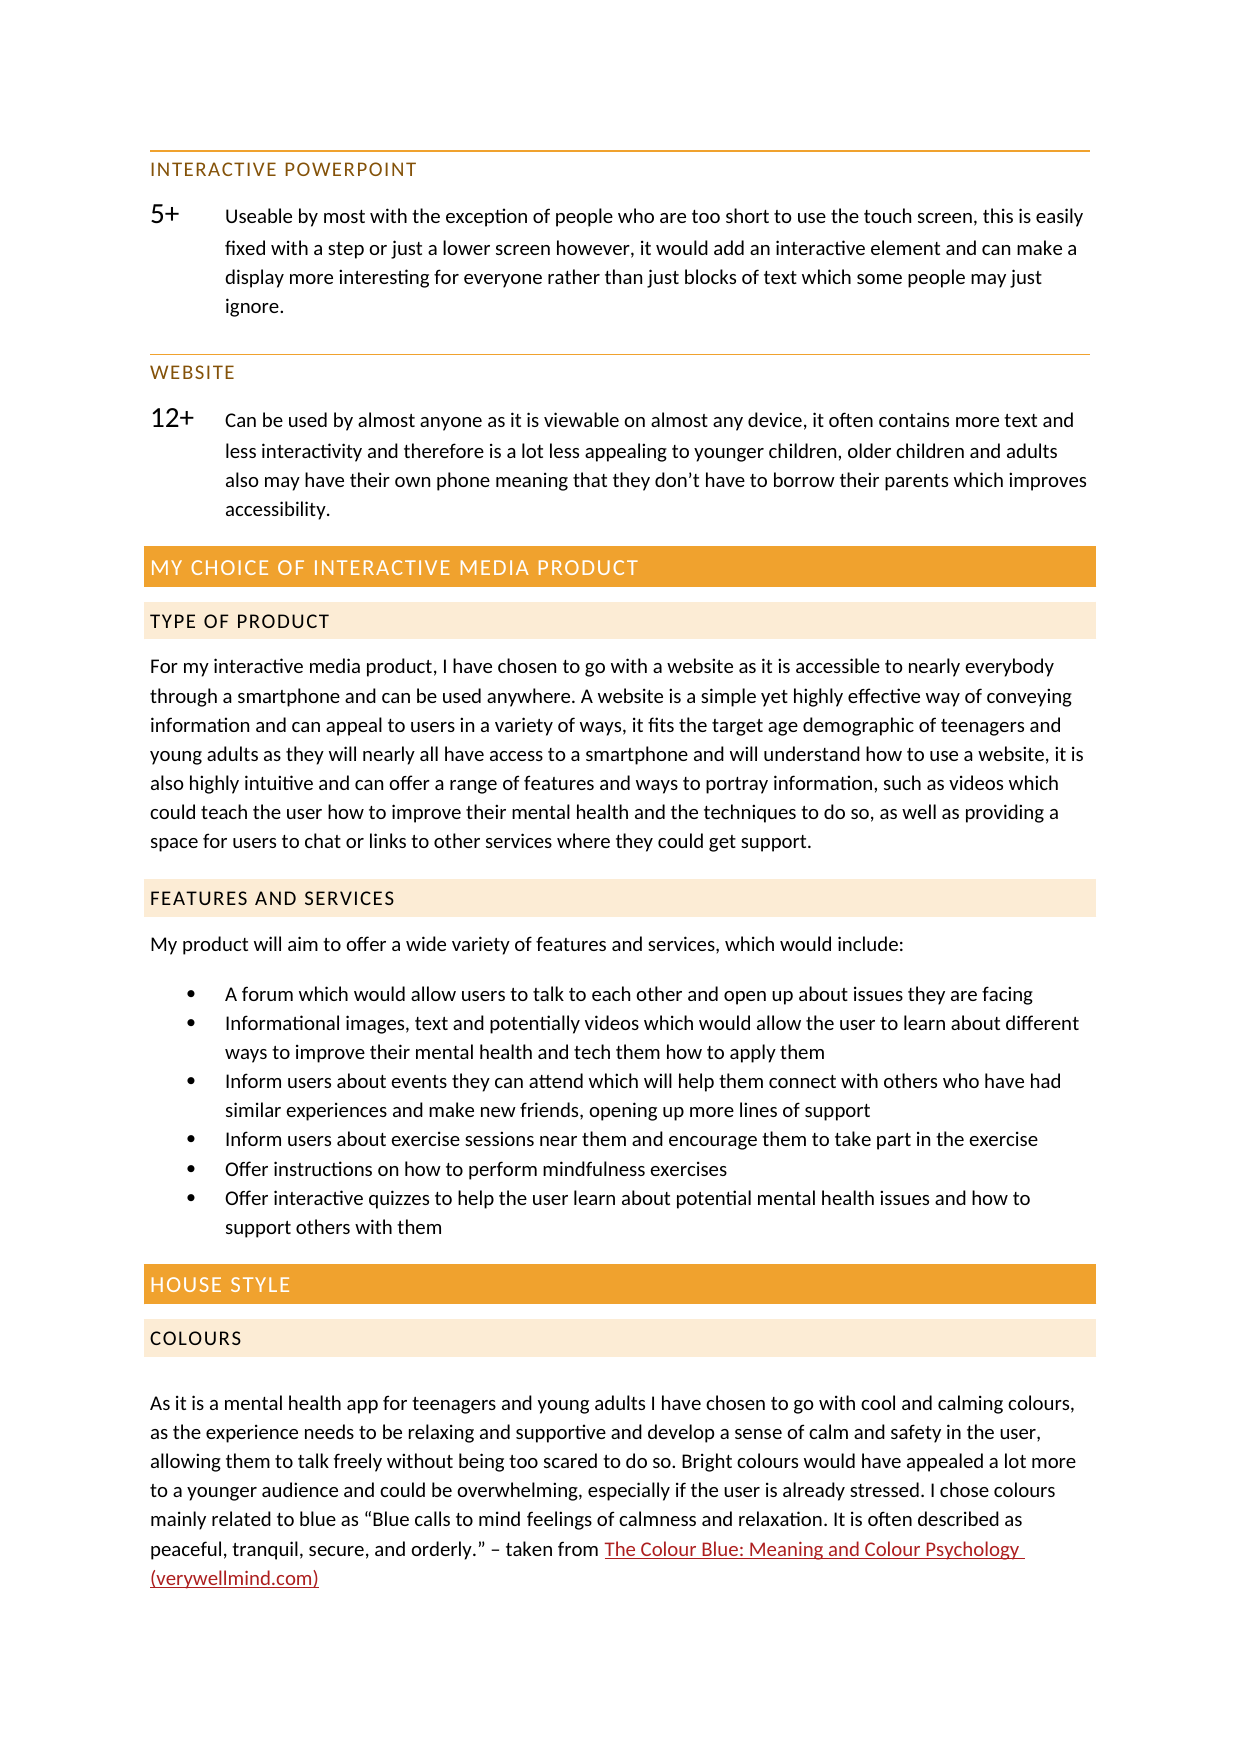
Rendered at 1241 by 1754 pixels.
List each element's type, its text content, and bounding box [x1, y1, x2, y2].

subtitle Interactive PowerPoint [150, 152, 1090, 181]
subtitle Website [150, 355, 1090, 384]
list A forum which would allow users to talk to each other and open up about issues they are facing [187, 981, 1090, 1006]
subtitle House style [150, 1270, 1090, 1298]
list Informational images, text and potentially videos which would allow the user to learn about different ways to improve their mental health and tech them how to apply them [187, 1010, 1090, 1064]
text My product will aim to offer a wide variety of features and services, which would include: [150, 931, 1090, 956]
text As it is a mental health app for teenagers and young adults I have chosen to go with cool and calming colours, as the experience needs to be relaxing and supportive and develop a sense of calm and safety in the user, allowing them to talk freely without being too scared to do so. Bright colours would have appealed a lot more to a younger audience and could be overwhelming, especially if the user is already stressed. I chose colours mainly related to blue as “Blue calls to mind feelings of calmness and relaxation. It is often described as peaceful, tranquil, secure, and orderly.” – taken from The Colour Blue: Meaning and Colour Psychology (verywellmind.com) [150, 1390, 1090, 1590]
text 5+ Useable by most with the exception of people who are too short to use the touch screen, this is easily fixed with a step or just a lower screen however, it would add an interactive element and can make a display more interesting for everyone rather than just blocks of text which some people may just ignore. [150, 195, 1090, 318]
text 12+ Can be used by almost anyone as it is viewable on almost any device, it often contains more text and less interactivity and therefore is a lot less appealing to younger children, older children and adults also may have their own phone meaning that they don’t have to borrow their parents which improves accessibility. [150, 399, 1090, 522]
subtitle Features and services [150, 885, 1090, 910]
subtitle type of product [150, 608, 1090, 633]
subtitle My choice of interactive media product [150, 553, 1090, 581]
list Inform users about events they can attend which will help them connect with others who have had similar experiences and make new friends, opening up more lines of support [187, 1068, 1090, 1123]
list Offer interactive quizzes to help the user learn about potential mental health issues and how to support others with them [187, 1185, 1090, 1239]
subtitle Colours [150, 1325, 1090, 1351]
text For my interactive media product, I have chosen to go with a website as it is accessible to nearly everybody through a smartphone and can be used anywhere. A website is a simple yet highly effective way of conveying information and can appeal to users in a variety of ways, it fits the target age demographic of teenagers and young adults as they will nearly all have access to a smartphone and will understand how to use a website, it is also highly intuitive and can offer a range of features and ways to portray information, such as videos which could teach the user how to improve their mental health and the techniques to do so, as well as providing a space for users to chat or links to other services where they could get support. [150, 654, 1090, 854]
list Inform users about exercise sessions near them and encourage them to take part in the exercise [187, 1127, 1090, 1152]
list Offer instructions on how to perform mindfulness exercises [187, 1156, 1090, 1181]
